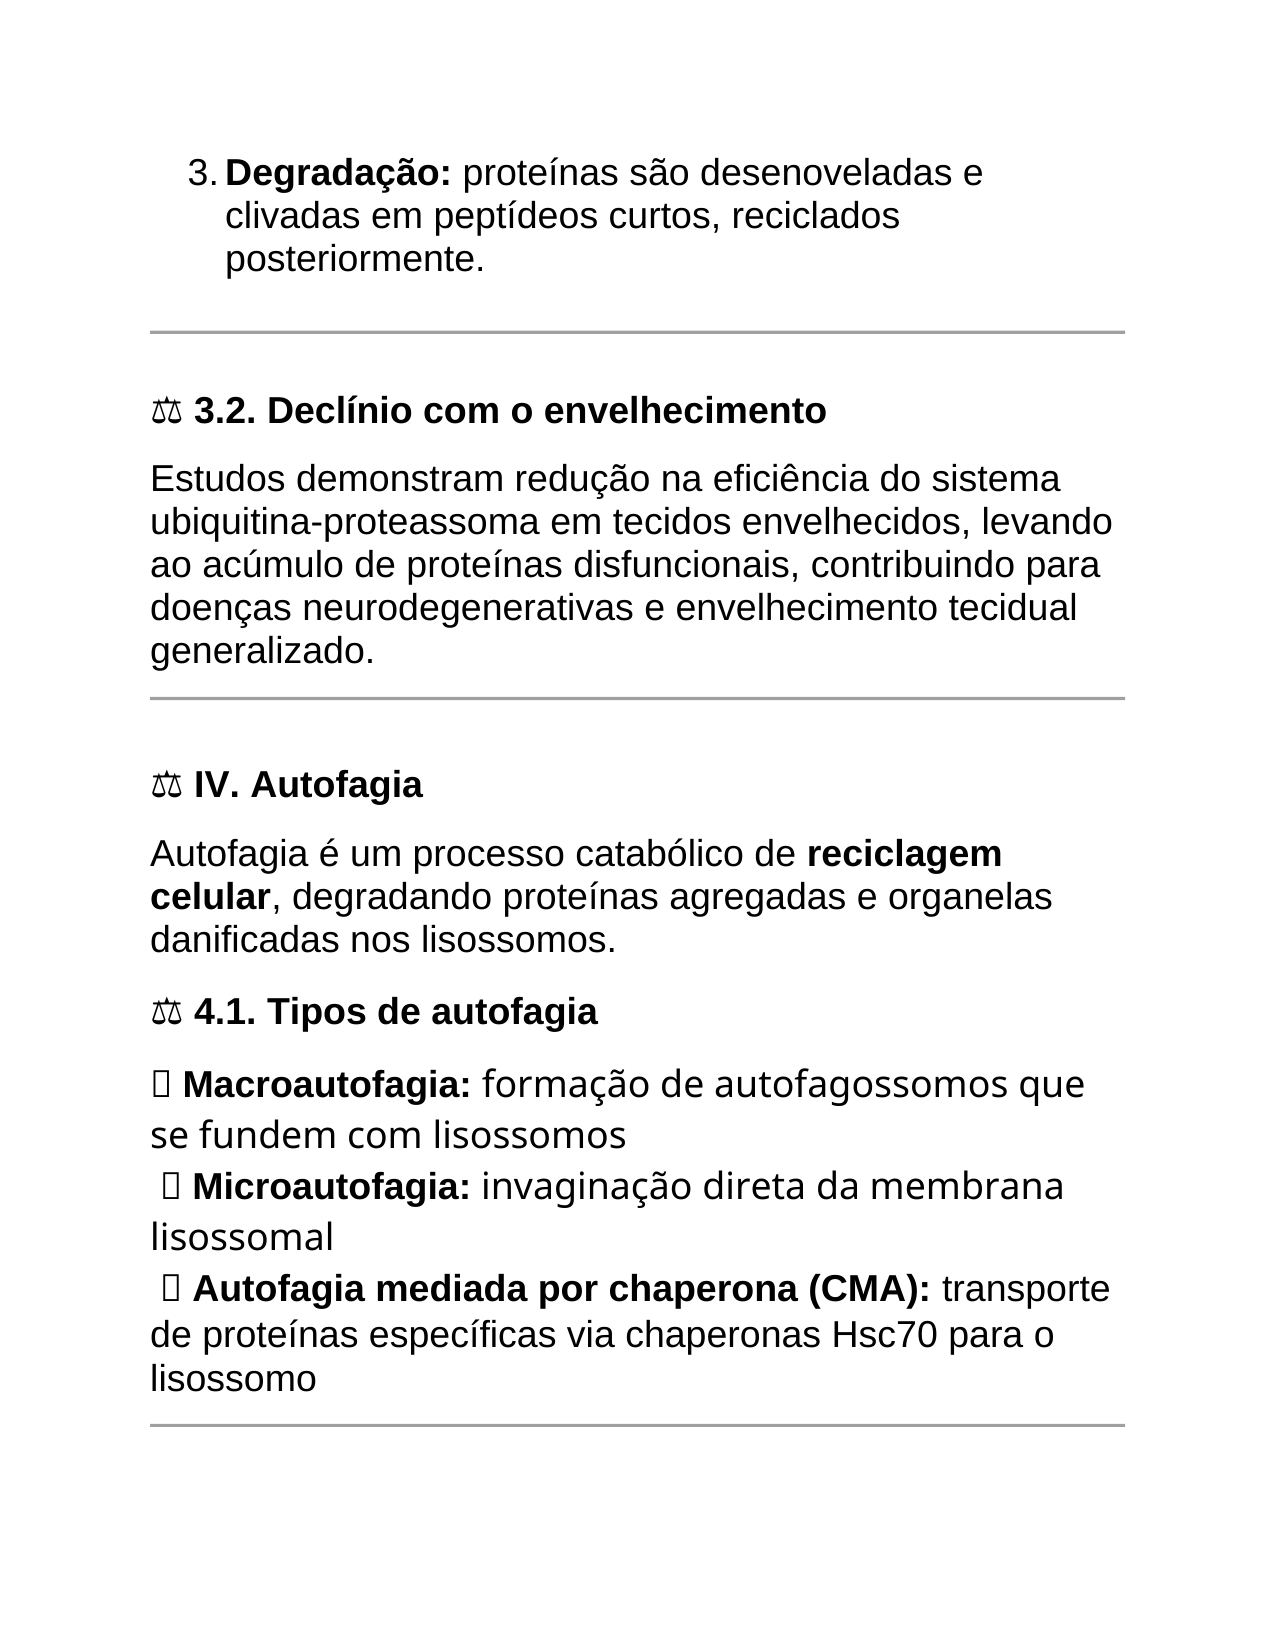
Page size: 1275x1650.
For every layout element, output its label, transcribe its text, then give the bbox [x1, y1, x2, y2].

text Autofagia é um processo catabólico de reciclagem celular, degradando proteínas agregadas e organelas danificadas nos lisossomos. [150, 831, 1125, 960]
text ✅ Macroautofagia: formação de autofagossomos que se fundem com lisossomos ✅ Microautofagia: invaginação direta da membrana lisossomal ✅ Autofagia mediada por chaperona (CMA): transporte de proteínas específicas via chaperonas Hsc70 para o lisossomo [150, 1057, 1125, 1399]
subtitle ⚖️ 4.1. Tipos de autofagia [150, 989, 1125, 1032]
list Degradação: proteínas são desenoveladas e clivadas em peptídeos curtos, reciclados posteriormente. [187, 150, 1125, 306]
subtitle ⚖️ IV. Autofagia [150, 763, 1125, 806]
subtitle ⚖️ 3.2. Declínio com o envelhecimento [150, 388, 1125, 431]
text Estudos demonstram redução na eficiência do sistema ubiquitina-proteassoma em tecidos envelhecidos, levando ao acúmulo de proteínas disfuncionais, contribuindo para doenças neurodegenerativas e envelhecimento tecidual generalizado. [150, 456, 1125, 672]
